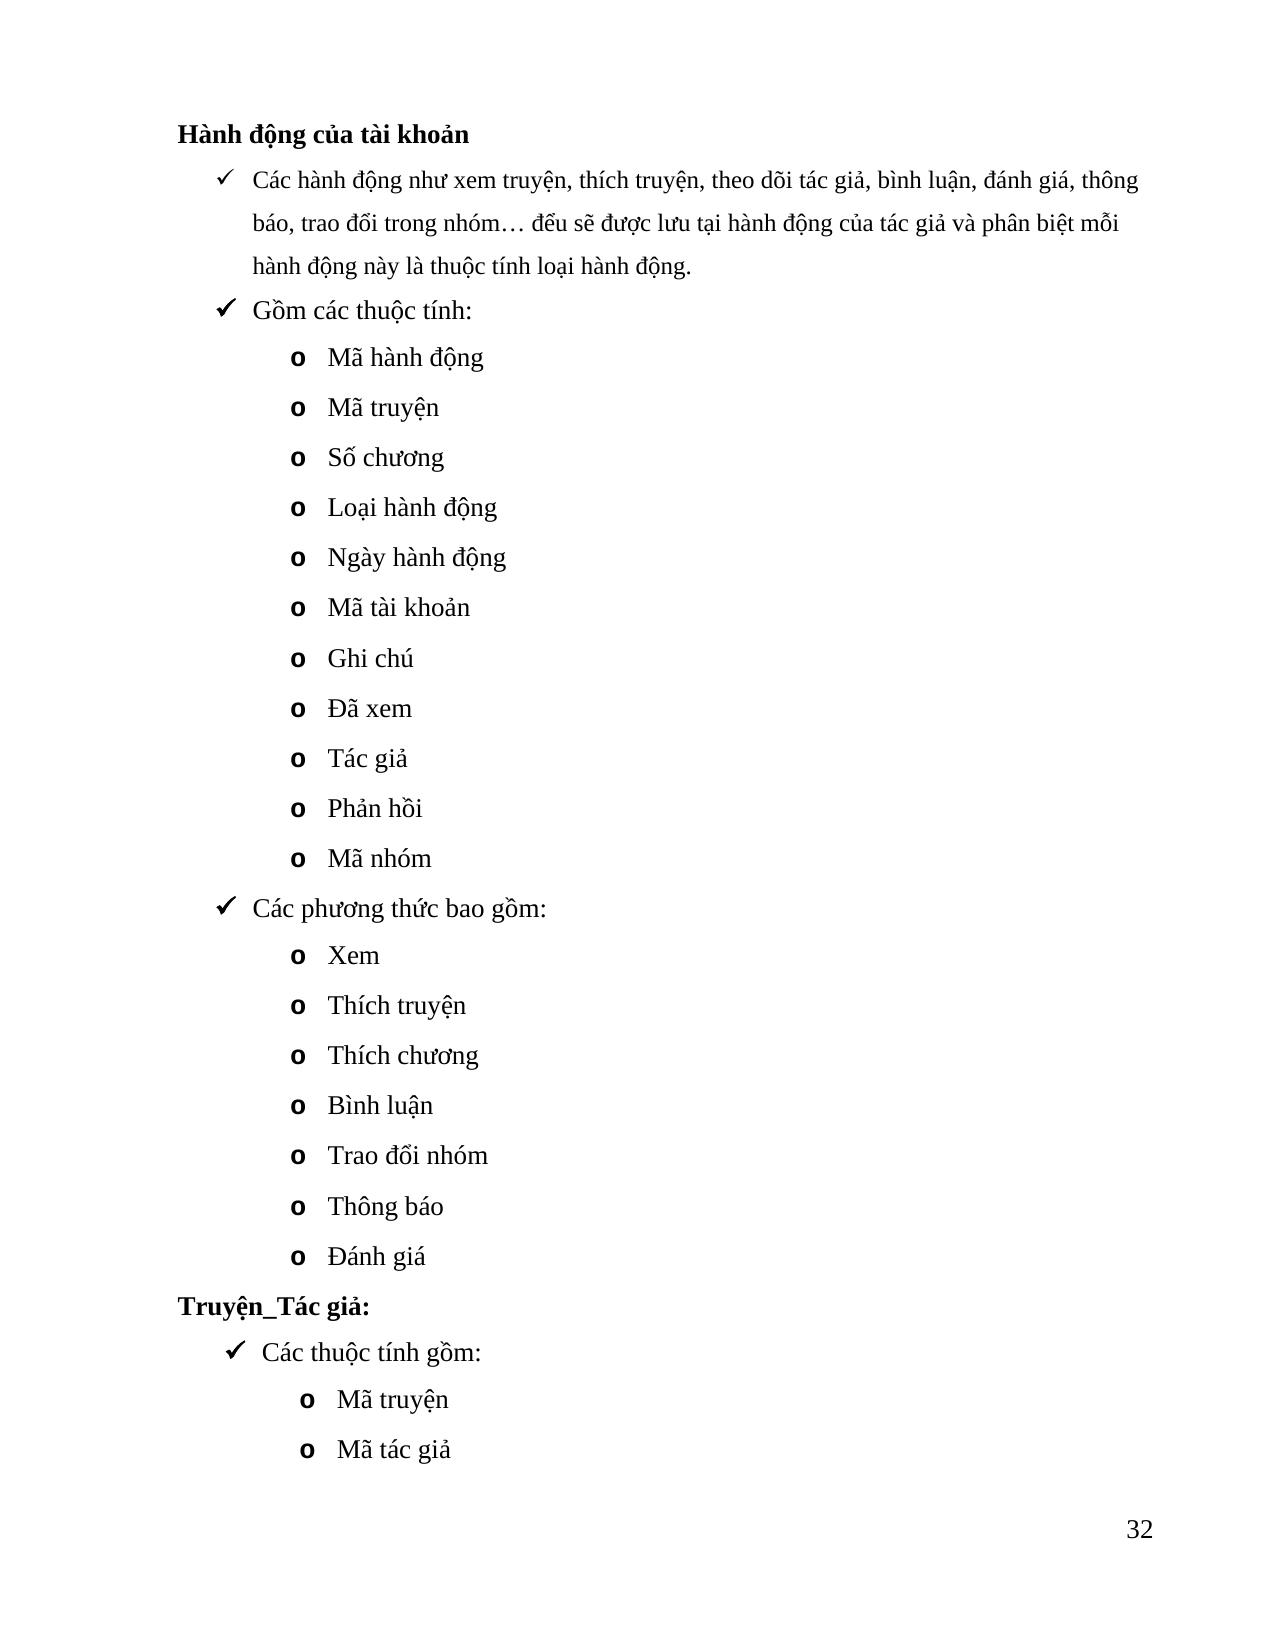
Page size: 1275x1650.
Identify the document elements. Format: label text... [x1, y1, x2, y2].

list Gồm các thuộc tính: [215, 294, 1153, 325]
list Bình luận [290, 1089, 1153, 1123]
list Phản hồi [290, 792, 1153, 825]
list Ngày hành động [290, 541, 1153, 575]
list Xem [290, 939, 1153, 972]
list Đã xem [290, 692, 1153, 725]
list Loại hành động [290, 491, 1153, 525]
list Các hành động như xem truyện, thích truyện, theo dõi tác giả, bình luận, đánh giá, thông báo, trao đổi trong nhóm… đểu sẽ được lưu tại hành động của tác giả và phân biệt mỗi hành động này là thuộc tính loại hành động. [215, 165, 1153, 280]
list Thông báo [290, 1189, 1153, 1223]
list Ghi chú [290, 642, 1153, 675]
list Các thuộc tính gồm: [224, 1336, 1153, 1368]
list Mã tác giả [299, 1433, 1153, 1467]
list Thích truyện [290, 989, 1153, 1023]
text Hành động của tài khoản [177, 118, 1153, 149]
text Truyện_Tác giả: [177, 1290, 1153, 1321]
list Trao đổi nhóm [290, 1139, 1153, 1173]
list Mã truyện [299, 1383, 1153, 1417]
list Đánh giá [290, 1240, 1153, 1273]
list Mã nhóm [290, 842, 1153, 876]
list Mã truyện [290, 391, 1153, 424]
list Các phương thức bao gồm: [215, 892, 1153, 923]
list Mã tài khoản [290, 592, 1153, 625]
list Số chương [290, 441, 1153, 475]
list Mã hành động [290, 341, 1153, 374]
list Tác giả [290, 742, 1153, 775]
list Thích chương [290, 1039, 1153, 1073]
